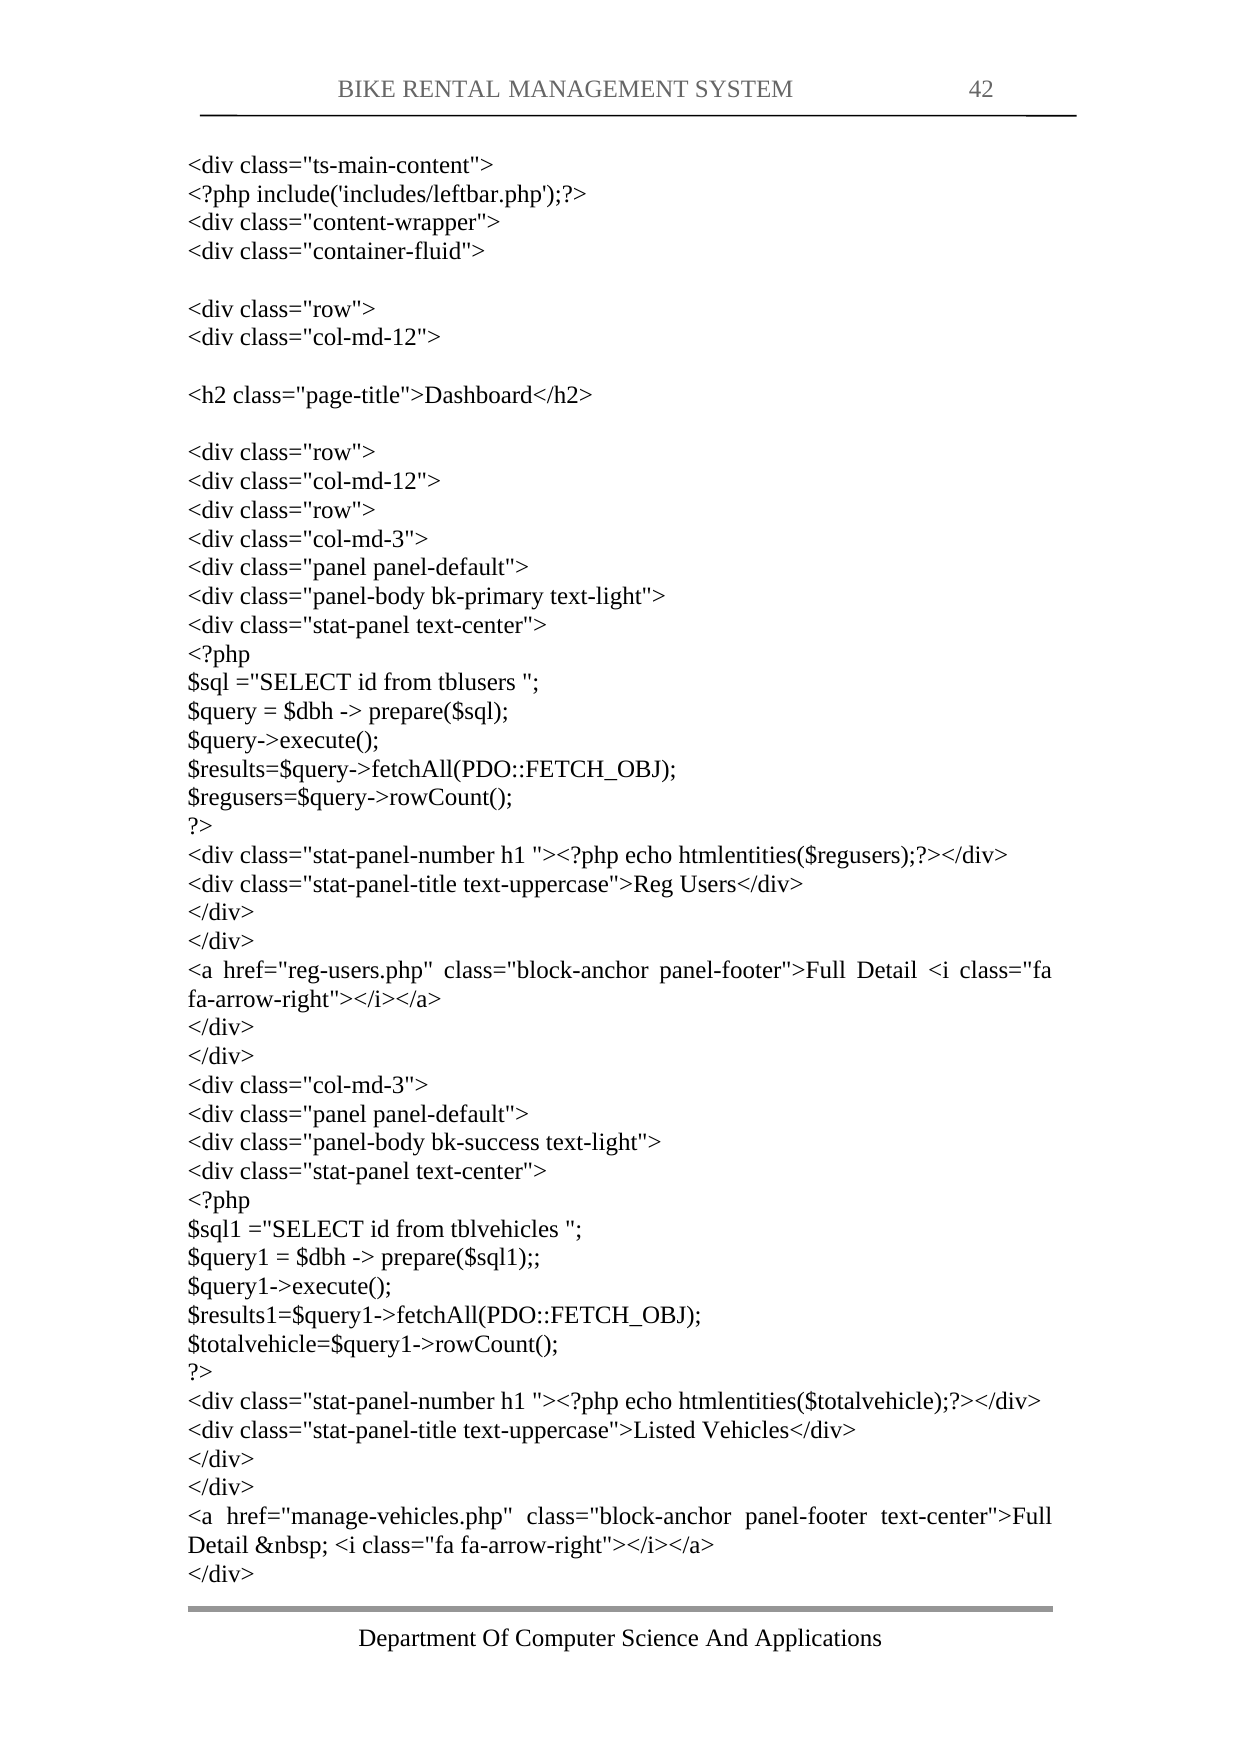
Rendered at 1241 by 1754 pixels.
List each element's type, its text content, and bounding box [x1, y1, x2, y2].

text </div> [187, 1012, 1053, 1041]
text </div> [187, 1559, 1053, 1587]
text <?php [187, 639, 1053, 667]
text $query1 = $dbh -> prepare($sql1);; [187, 1242, 1053, 1271]
text <h2 class="page-title">Dashboard</h2> [187, 380, 1053, 409]
text <a href="reg-users.php" class="block-anchor panel-footer">Full Detail <i class="fa fa-arrow-right"></i></a> [187, 955, 1053, 1012]
text </div> [187, 1444, 1053, 1472]
text <a href="manage-vehicles.php" class="block-anchor panel-footer text-center">Full Detail &nbsp; <i class="fa fa-arrow-right"></i></a> [187, 1501, 1053, 1559]
text <div class="stat-panel-title text-uppercase">Reg Users</div> [187, 869, 1053, 897]
text $regusers=$query->rowCount(); [187, 782, 1053, 811]
text <div class="stat-panel-number h1 "><?php echo htmlentities($regusers);?></div> [187, 840, 1053, 869]
text $sql ="SELECT id from tblusers "; [187, 667, 1053, 696]
text $totalvehicle=$query1->rowCount(); [187, 1329, 1053, 1357]
text <?php include('includes/leftbar.php');?> [187, 179, 1053, 207]
text <div class="col-md-12"> [187, 322, 1053, 351]
text <div class="col-md-3"> [187, 524, 1053, 552]
text <div class="panel-body bk-primary text-light"> [187, 581, 1053, 610]
text $sql1 ="SELECT id from tblvehicles "; [187, 1214, 1053, 1242]
text </div> [187, 926, 1053, 955]
text $results1=$query1->fetchAll(PDO::FETCH_OBJ); [187, 1300, 1053, 1329]
text <div class="panel-body bk-success text-light"> [187, 1127, 1053, 1156]
text <div class="row"> [187, 495, 1053, 524]
text <div class="ts-main-content"> [187, 150, 1053, 179]
text $query = $dbh -> prepare($sql); [187, 696, 1053, 725]
text <div class="stat-panel-number h1 "><?php echo htmlentities($totalvehicle);?></div> [187, 1386, 1053, 1415]
text ?> [187, 811, 1053, 840]
text $results=$query->fetchAll(PDO::FETCH_OBJ); [187, 754, 1053, 782]
text </div> [187, 1472, 1053, 1501]
text $query->execute(); [187, 725, 1053, 754]
text $query1->execute(); [187, 1271, 1053, 1300]
text <div class="content-wrapper"> [187, 207, 1053, 236]
text <div class="panel panel-default"> [187, 552, 1053, 581]
text <?php [187, 1185, 1053, 1214]
text <div class="panel panel-default"> [187, 1099, 1053, 1127]
text <div class="container-fluid"> [187, 236, 1053, 265]
text <div class="row"> [187, 294, 1053, 322]
text <div class="col-md-12"> [187, 466, 1053, 495]
text <div class="stat-panel text-center"> [187, 610, 1053, 639]
text <div class="col-md-3"> [187, 1070, 1053, 1099]
text </div> [187, 1041, 1053, 1070]
text <div class="row"> [187, 437, 1053, 466]
text ?> [187, 1357, 1053, 1386]
text <div class="stat-panel-title text-uppercase">Listed Vehicles</div> [187, 1415, 1053, 1444]
text </div> [187, 897, 1053, 926]
text <div class="stat-panel text-center"> [187, 1156, 1053, 1185]
